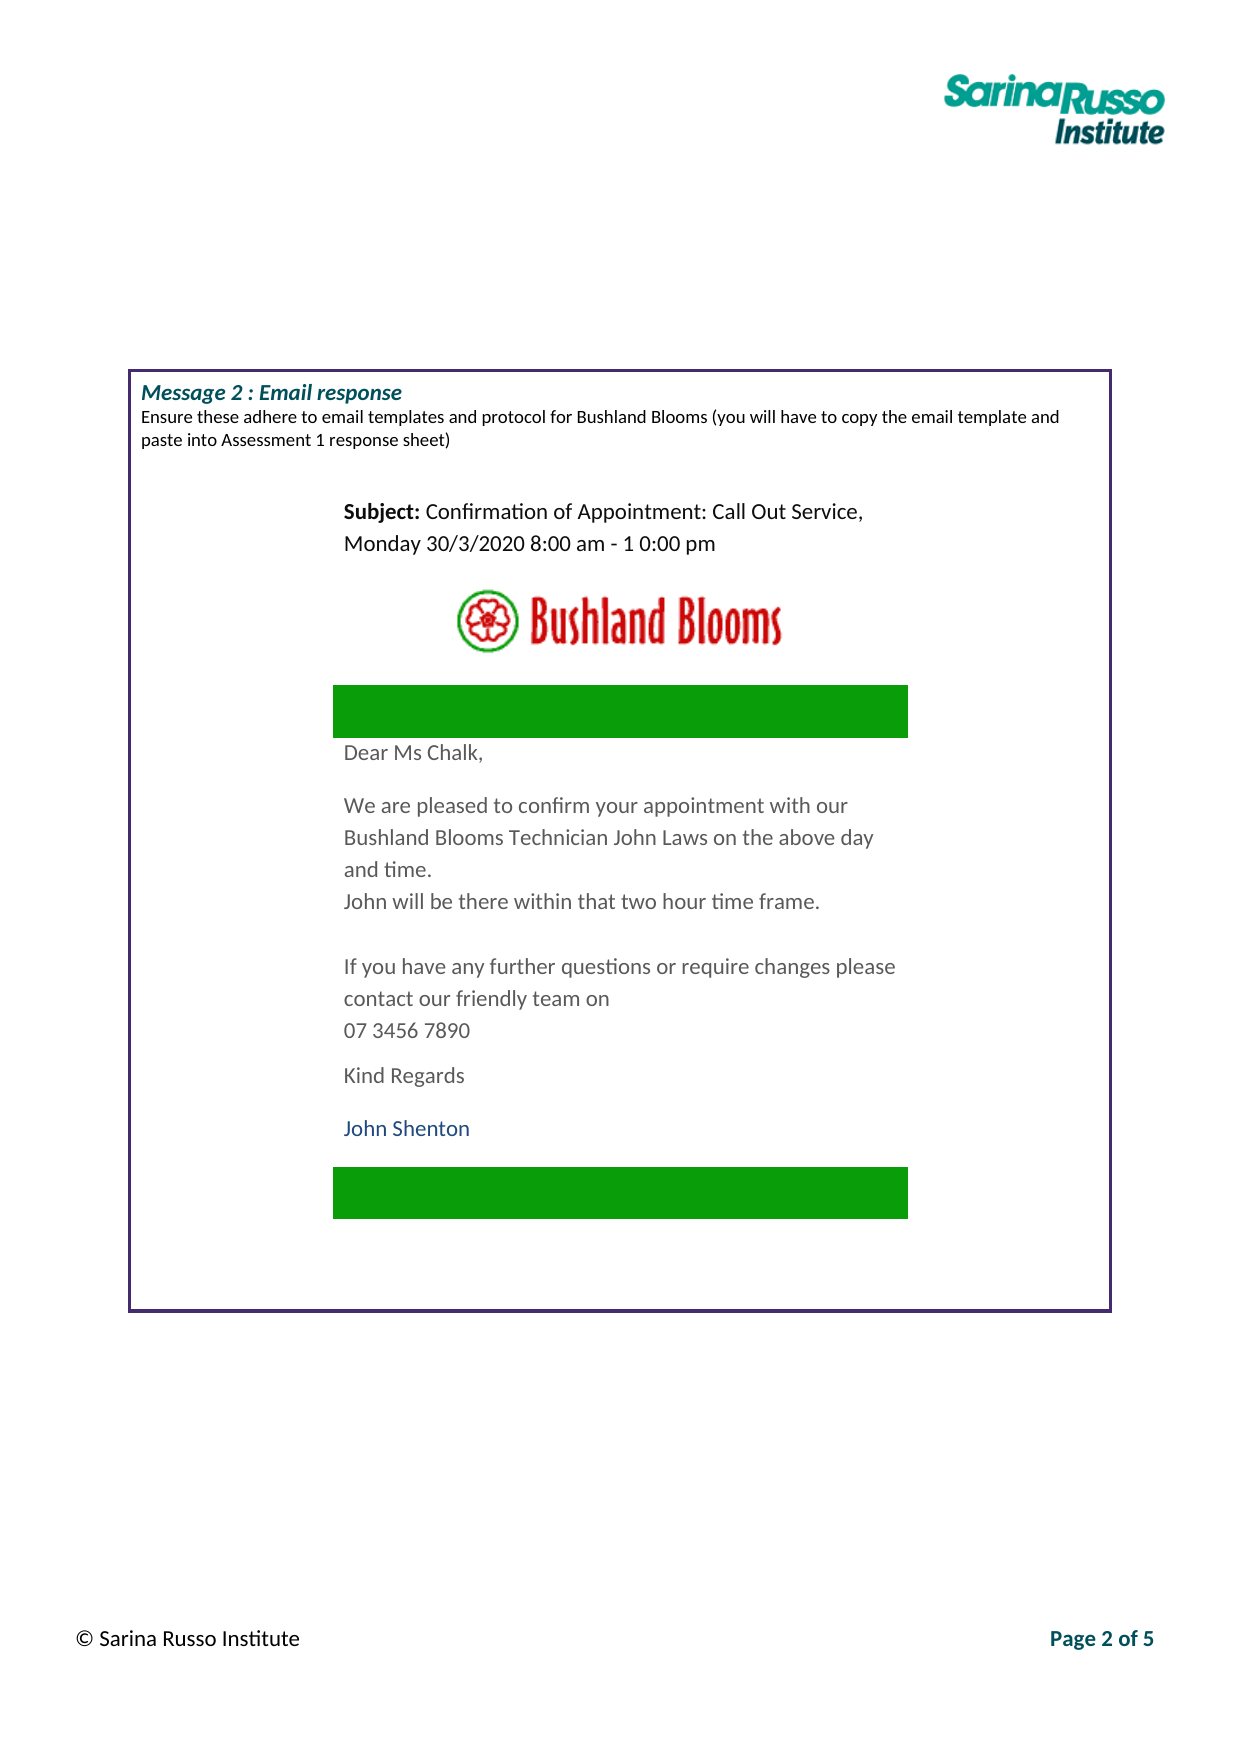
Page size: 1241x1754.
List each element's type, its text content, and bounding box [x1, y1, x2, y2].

picture [943, 73, 1166, 157]
table_header Message 2 : Email response Ensure these adhere to email templates and protocol for Bushland Blooms (you will have to copy the email template and paste into Assessment 1 response sheet) [131, 372, 1109, 1309]
picture [453, 582, 787, 661]
